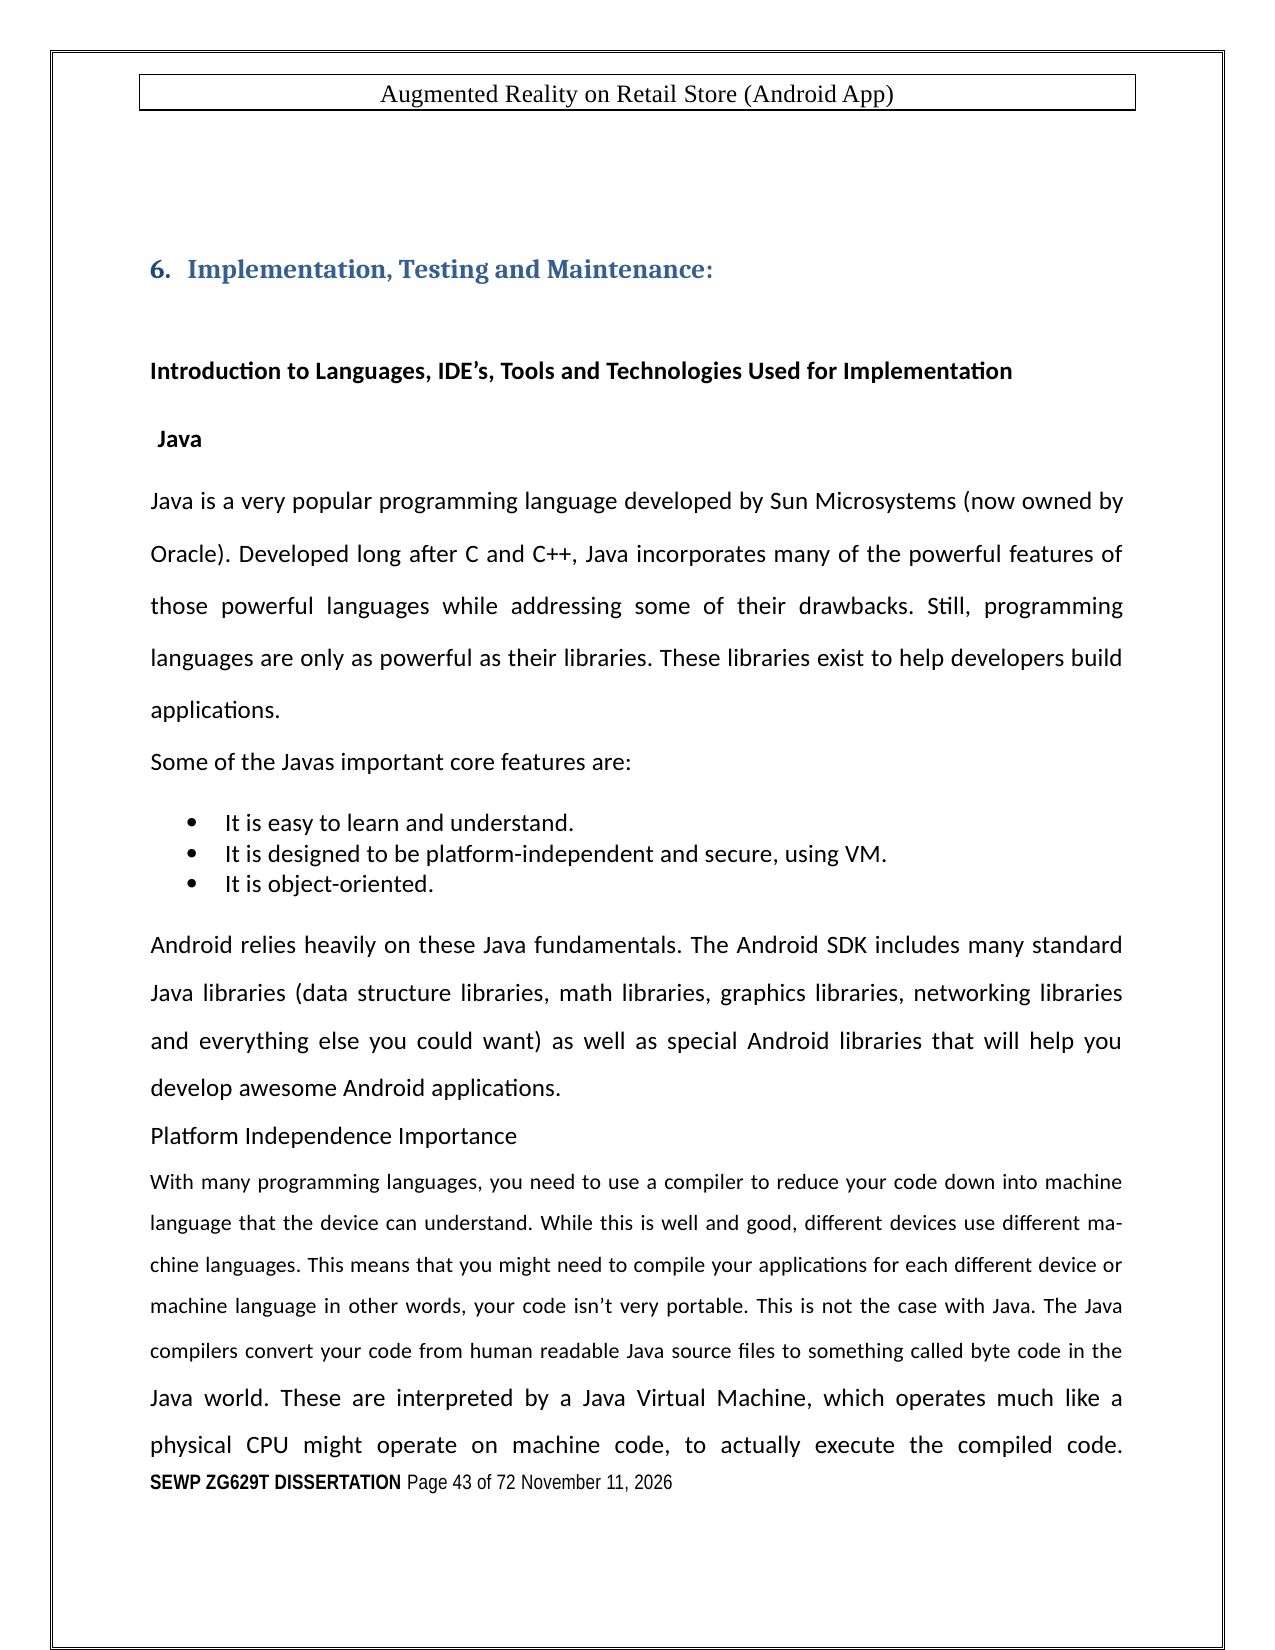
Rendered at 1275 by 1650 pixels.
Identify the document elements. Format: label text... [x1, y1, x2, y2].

list It is easy to learn and understand. [187, 808, 1125, 838]
text Java [150, 423, 1125, 453]
text Android relies heavily on these Java fundamentals. The Android SDK includes many standard Java libraries (data structure libraries, math libraries, graphics libraries, networking libraries and everything else you could want) as well as special Android libraries that will help you develop awesome Android applications. [150, 930, 1125, 1103]
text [150, 1168, 1125, 1460]
subtitle Implementation, Testing and Maintenance: [150, 254, 1125, 286]
text Platform Independence Importance [150, 1120, 1125, 1151]
list It is object-oriented. [187, 869, 902, 899]
text Some of the Javas important core features are: [150, 747, 1125, 777]
text Introduction to Languages, IDE’s, Tools and Technologies Used for Implementation [150, 355, 1125, 385]
list It is designed to be platform-independent and secure, using VM. [187, 838, 902, 869]
text Java is a very popular programming language developed by Sun Microsystems (now owned by Oracle). Developed long after C and C++, Java incorporates many of the powerful features of those powerful languages while addressing some of their drawbacks. Still, programming languages are only as powerful as their libraries. These libraries exist to help developers build applications. [150, 486, 1125, 725]
